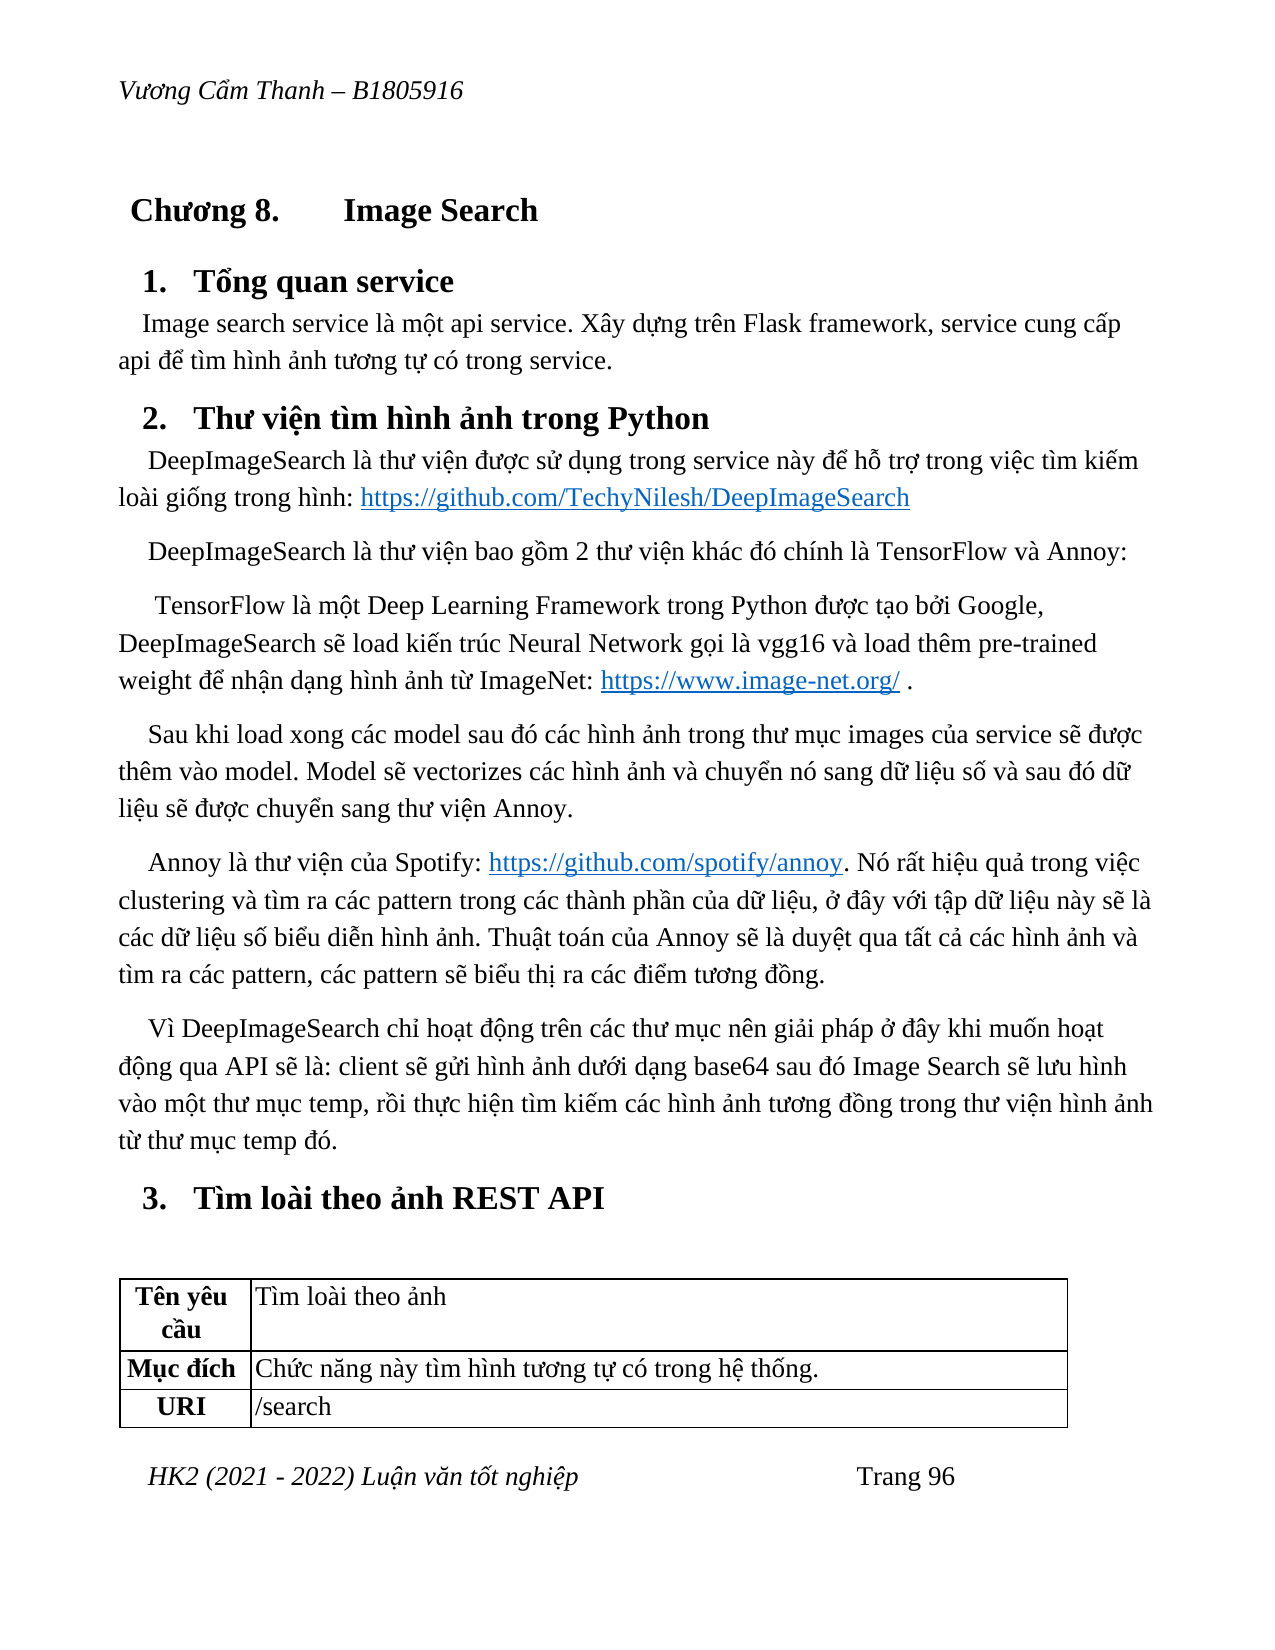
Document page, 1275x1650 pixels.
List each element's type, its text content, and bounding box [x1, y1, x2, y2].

table_cell Mục đích [121, 1352, 250, 1388]
text Sau khi load xong các model sau đó các hình ảnh trong thư mục images của service sẽ được thêm vào model. Model sẽ vectorizes các hình ảnh và chuyển nó sang dữ liệu số và sau đó dữ liệu sẽ được chuyển sang thư viện Annoy. [118, 718, 1157, 824]
table_header Tìm loài theo ảnh [252, 1280, 1067, 1350]
text TensorFlow là một Deep Learning Framework trong Python được tạo bởi Google, DeepImageSearch sẽ load kiến trúc Neural Network gọi là vgg16 và load thêm pre-trained weight để nhận dạng hình ảnh từ ImageNet: https://www.image-net.org/ . [118, 589, 1157, 695]
table_cell /search [252, 1390, 1067, 1427]
subtitle Tìm loài theo ảnh REST API [142, 1178, 1157, 1216]
text Image search service là một api service. Xây dựng trên Flask framework, service cung cấp api để tìm hình ảnh tương tự có trong service. [118, 307, 1157, 375]
text Vì DeepImageSearch chỉ hoạt động trên các thư mục nên giải pháp ở đây khi muốn hoạt động qua API sẽ là: client sẽ gửi hình ảnh dưới dạng base64 sau đó Image Search sẽ lưu hình vào một thư mục temp, rồi thực hiện tìm kiếm các hình ảnh tương đồng trong thư viện hình ảnh từ thư mục temp đó. [118, 1012, 1157, 1155]
table_cell URI [121, 1390, 250, 1427]
subtitle Thư viện tìm hình ảnh trong Python [142, 398, 1157, 437]
text Annoy là thư viện của Spotify: https://github.com/spotify/annoy. Nó rất hiệu quả trong việc clustering và tìm ra các pattern trong các thành phần của dữ liệu, ở đây với tập dữ liệu này sẽ là các dữ liệu số biểu diễn hình ảnh. Thuật toán của Annoy sẽ là duyệt qua tất cả các hình ảnh và tìm ra các pattern, các pattern sẽ biểu thị ra các điểm tương đồng. [118, 846, 1157, 989]
subtitle Tổng quan service [142, 261, 1157, 299]
subtitle Image Search [130, 190, 1157, 228]
text DeepImageSearch là thư viện bao gồm 2 thư viện khác đó chính là TensorFlow và Annoy: [118, 535, 1157, 567]
table_header Tên yêu cầu [121, 1280, 250, 1350]
text DeepImageSearch là thư viện được sử dụng trong service này để hỗ trợ trong việc tìm kiếm loài giống trong hình: https://github.com/TechyNilesh/DeepImageSearch [118, 444, 1157, 513]
table_cell Chức năng này tìm hình tương tự có trong hệ thống. [252, 1352, 1067, 1388]
